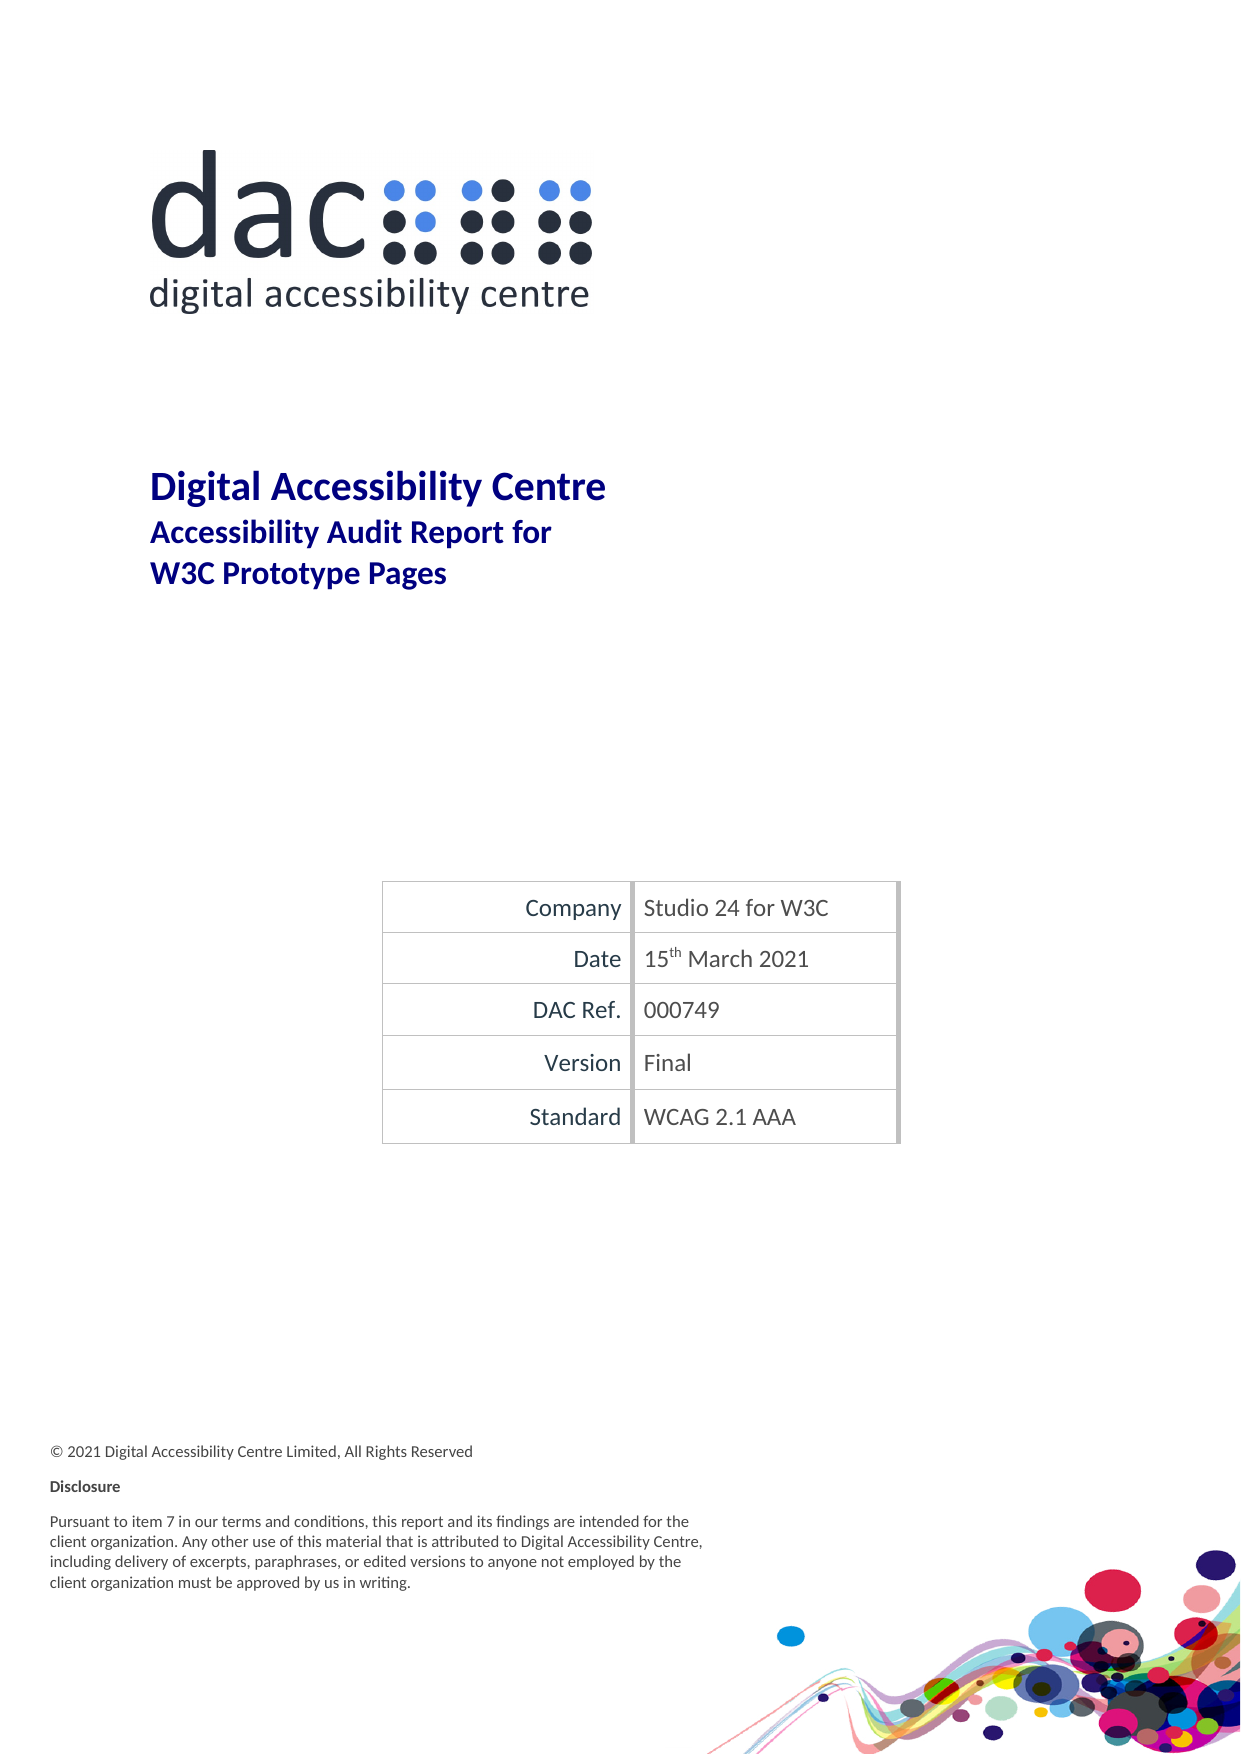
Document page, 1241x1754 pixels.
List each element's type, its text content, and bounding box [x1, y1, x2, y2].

table_header Company [383, 882, 630, 932]
picture [665, 1533, 1241, 1754]
subtitle Digital Accessibility Centre Accessibility Audit Report for W3C Prototype Pages [150, 460, 1090, 593]
table_header Studio 24 for W3C [635, 882, 896, 932]
table_cell Date [383, 933, 630, 983]
table_cell DAC Ref. [383, 984, 630, 1034]
table_cell 000749 [635, 984, 896, 1034]
table_cell Version [383, 1036, 630, 1089]
picture [150, 150, 594, 314]
table_cell Final [635, 1036, 896, 1089]
table_cell WCAG 2.1 AAA [635, 1090, 896, 1143]
table_cell 15th March 2021 [635, 933, 896, 983]
table_cell Standard [383, 1090, 630, 1143]
